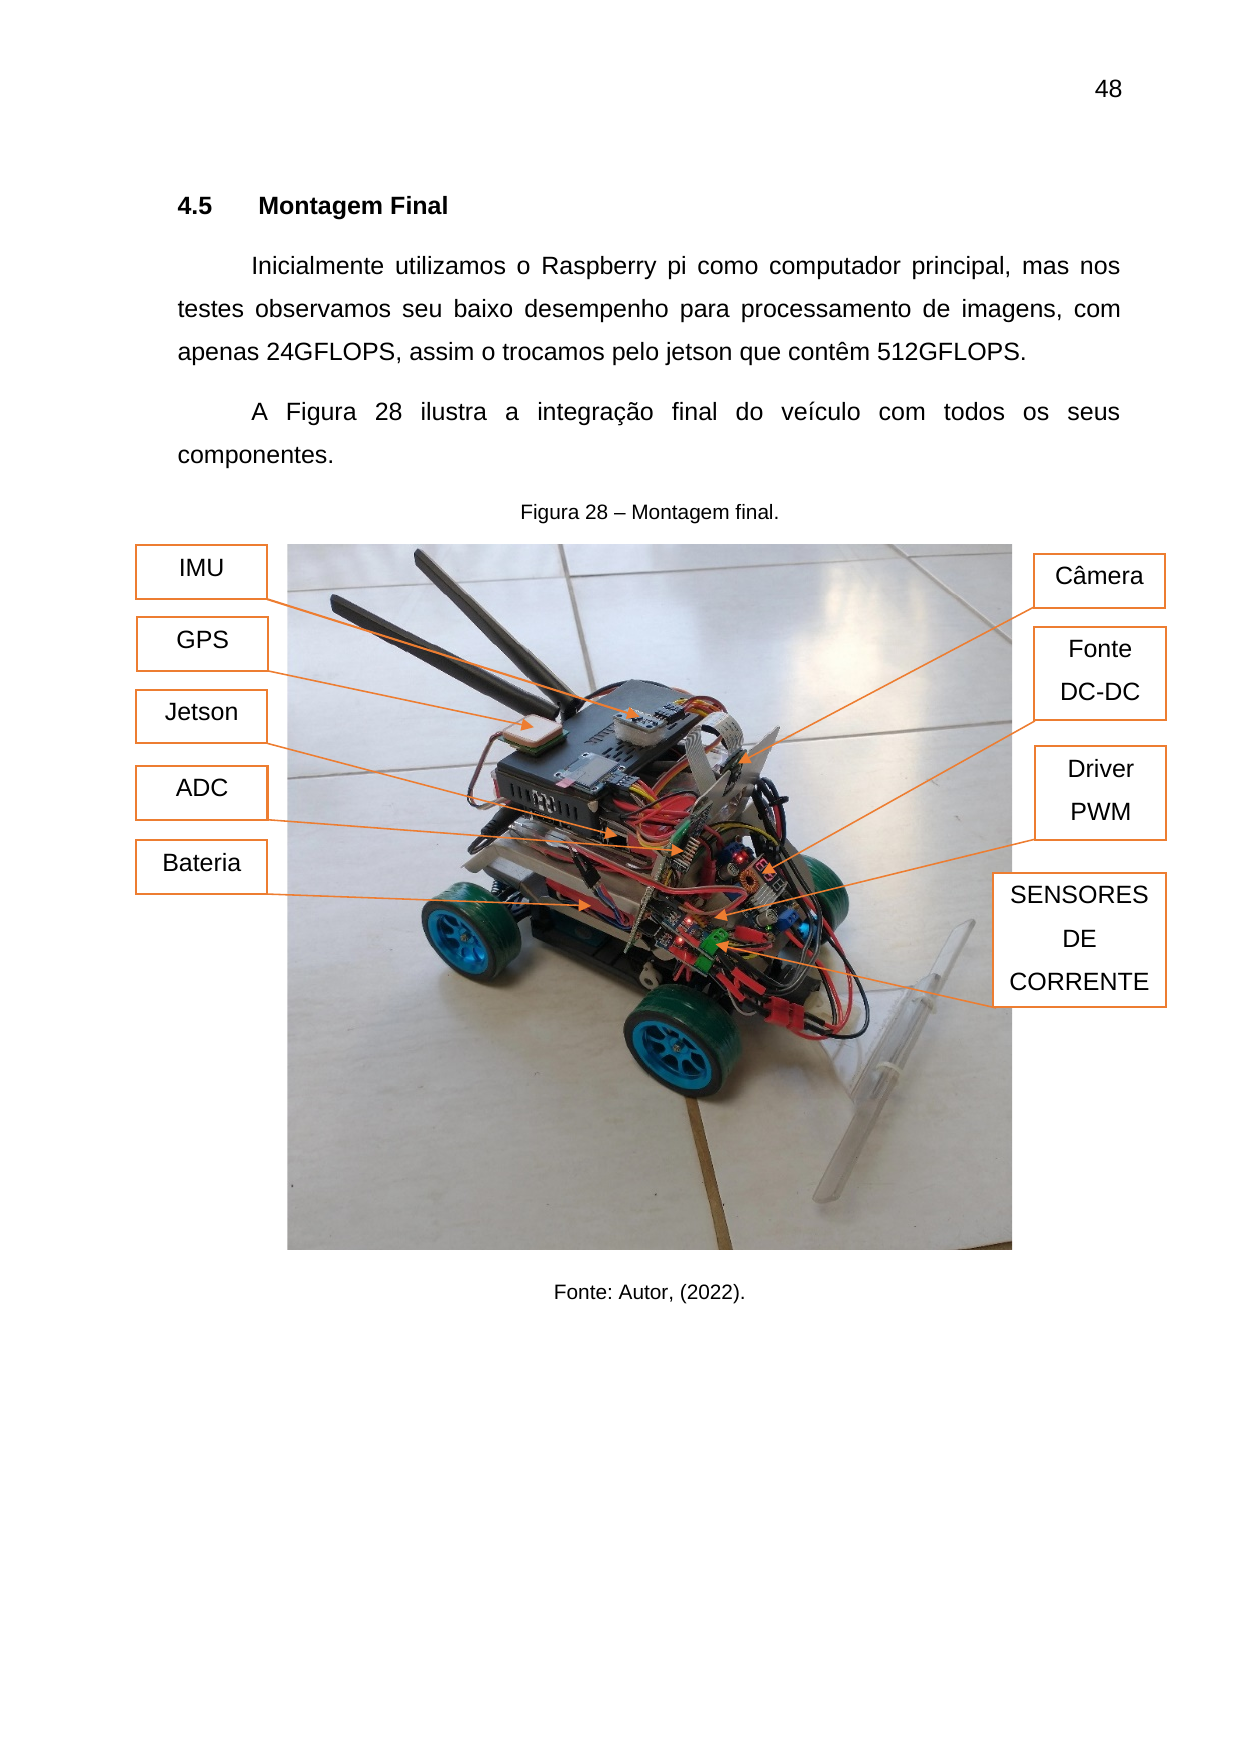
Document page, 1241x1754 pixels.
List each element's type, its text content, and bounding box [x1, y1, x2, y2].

text A Figura 28 ilustra a integração final do veículo com todos os seus componentes. [177, 397, 1122, 469]
text Inicialmente utilizamos o Raspberry pi como computador principal, mas nos testes observamos seu baixo desempenho para processamento de imagens, com apenas 24GFLOPS, assim o trocamos pelo jetson que contêm 512GFLOPS. [177, 251, 1122, 366]
text Montagem Final [177, 191, 1122, 220]
picture [287, 544, 1013, 1250]
text Figura 28 – Montagem final. [177, 500, 1122, 524]
text Fonte: Autor, (2022). [177, 1280, 1122, 1304]
